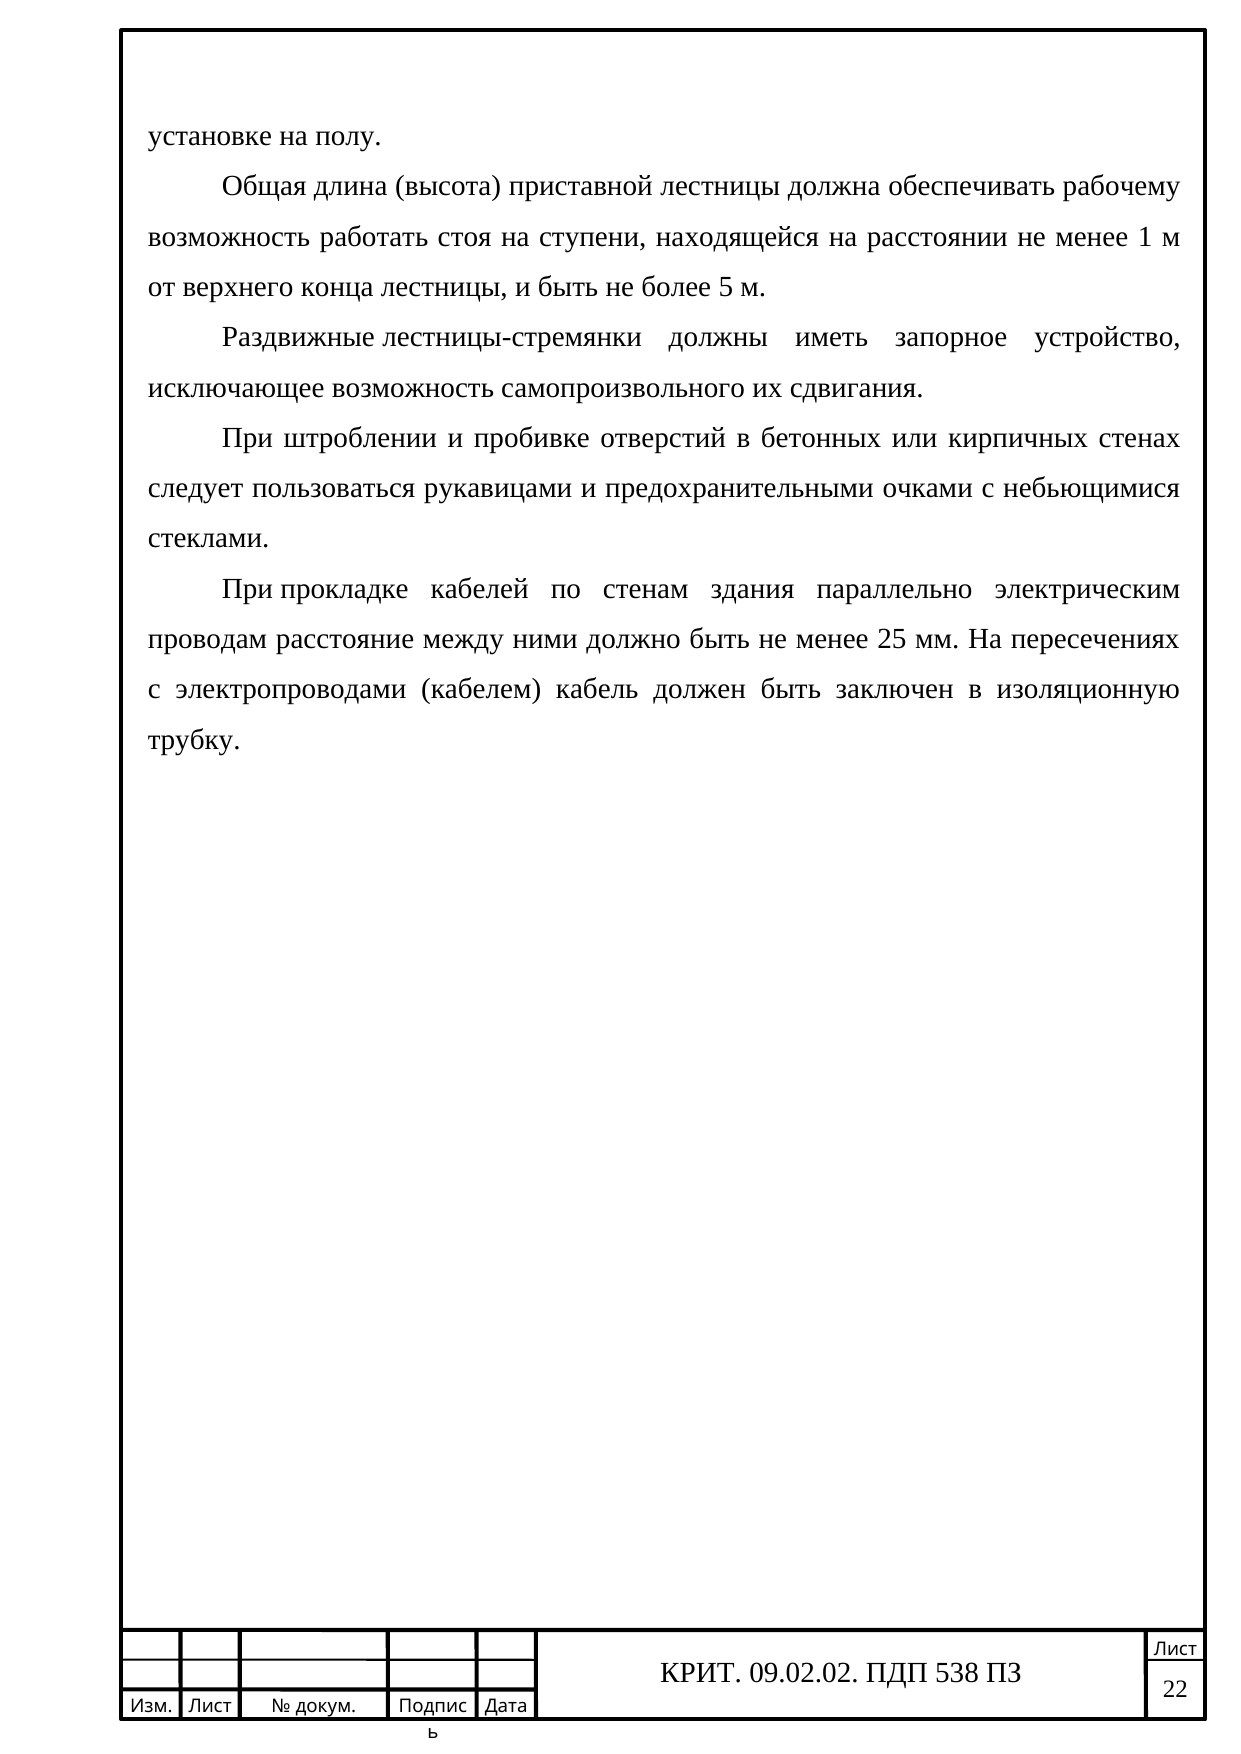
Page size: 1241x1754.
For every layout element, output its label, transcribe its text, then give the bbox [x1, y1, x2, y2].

text Общая длина (высота) приставной лестницы должна обеспечивать рабочему возможность работать стоя на ступени, находящейся на расстоянии не менее 1 м от верхнего конца лестницы, и быть не более 5 м. [148, 168, 1181, 303]
text При прокладке кабелей по стенам здания параллельно электрическим проводам расстояние между ними должно быть не менее 25 мм. На пересечениях с электропроводами (кабелем) кабель должен быть заключен в изоляционную трубку. [148, 571, 1181, 755]
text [148, 118, 1181, 152]
text Раздвижные лестницы-стремянки должны иметь запорное устройство, исключающее возможность самопроизвольного их сдвигания. [148, 319, 1181, 403]
text При штроблении и пробивке отверстий в бетонных или кирпичных стенах следует пользоваться рукавицами и предохранительными очками с небьющимися стеклами. [148, 420, 1181, 554]
